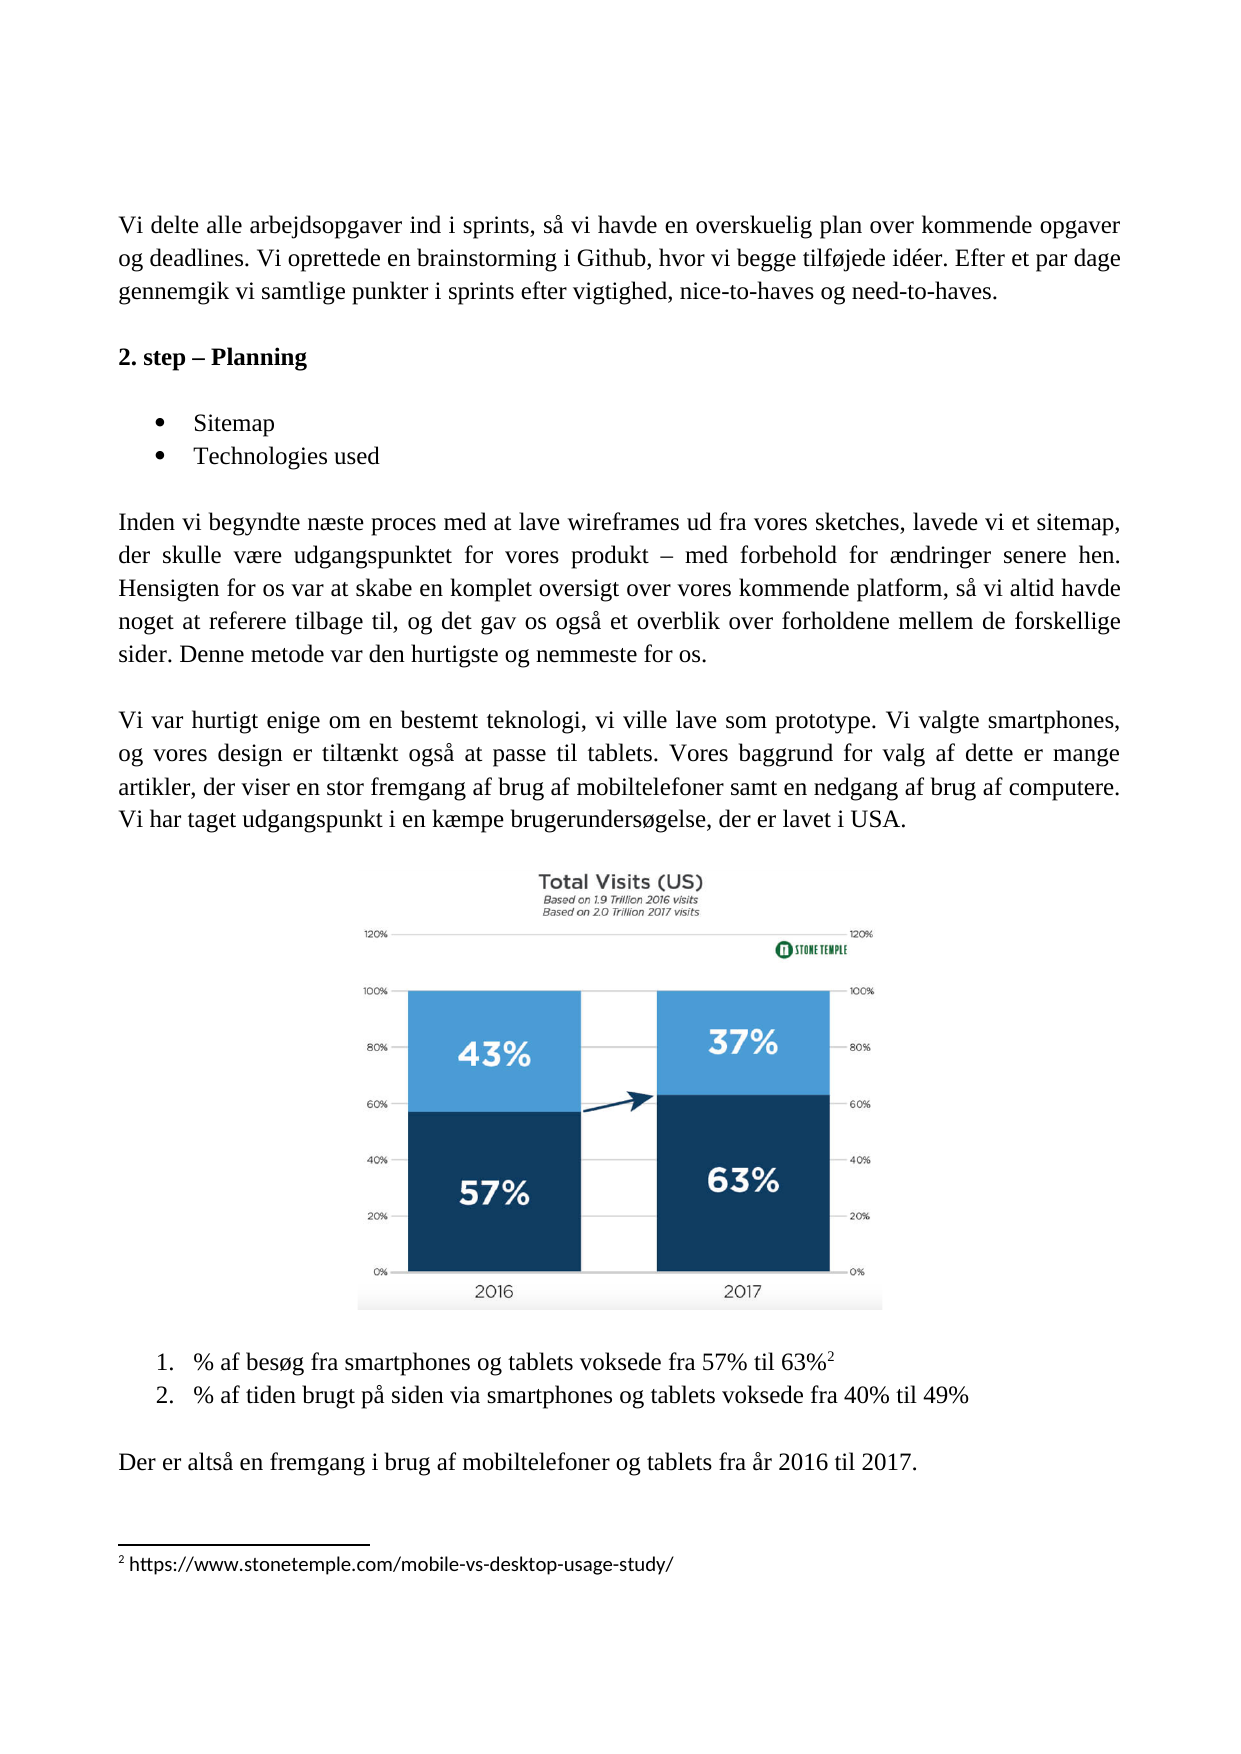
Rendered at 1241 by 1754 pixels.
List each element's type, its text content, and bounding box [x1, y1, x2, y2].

text Der er altså en fremgang i brug af mobiltelefoner og tablets fra år 2016 til 2017. [118, 1447, 1122, 1475]
list Sitemap [156, 408, 1122, 437]
text 2. step – Planning [118, 342, 1122, 371]
text Inden vi begyndte næste proces med at lave wireframes ud fra vores sketches, lavede vi et sitemap, der skulle være udgangspunktet for vores produkt – med forbehold for ændringer senere hen. Hensigten for os var at skabe en komplet oversigt over vores kommende platform, så vi altid havde noget at referere tilbage til, og det gav os også et overblik over forholdene mellem de forskellige sider. Denne metode var den hurtigste og nemmeste for os. [118, 507, 1122, 668]
list % af tiden brugt på siden via smartphones og tablets voksede fra 40% til 49% [156, 1381, 1122, 1409]
list % af besøg fra smartphones og tablets voksede fra 57% til 63% [156, 1347, 1122, 1376]
picture [357, 870, 883, 1310]
text Vi var hurtigt enige om en bestemt teknologi, vi ville lave som prototype. Vi valgte smartphones, og vores design er tiltænkt også at passe til tablets. Vores baggrund for valg af dette er mange artikler, der viser en stor fremgang af brug af mobiltelefoner samt en nedgang af brug af computere. Vi har taget udgangspunkt i en kæmpe brugerundersøgelse, der er lavet i USA. [118, 706, 1122, 833]
text Vi delte alle arbejdsopgaver ind i sprints, så vi havde en overskuelig plan over kommende opgaver og deadlines. Vi oprettede en brainstorming i Github, hvor vi begge tilføjede idéer. Efter et par dage gennemgik vi samtlige punkter i sprints efter vigtighed, nice-to-haves og need-to-haves. [118, 210, 1122, 305]
list Technologies used [156, 441, 1122, 470]
